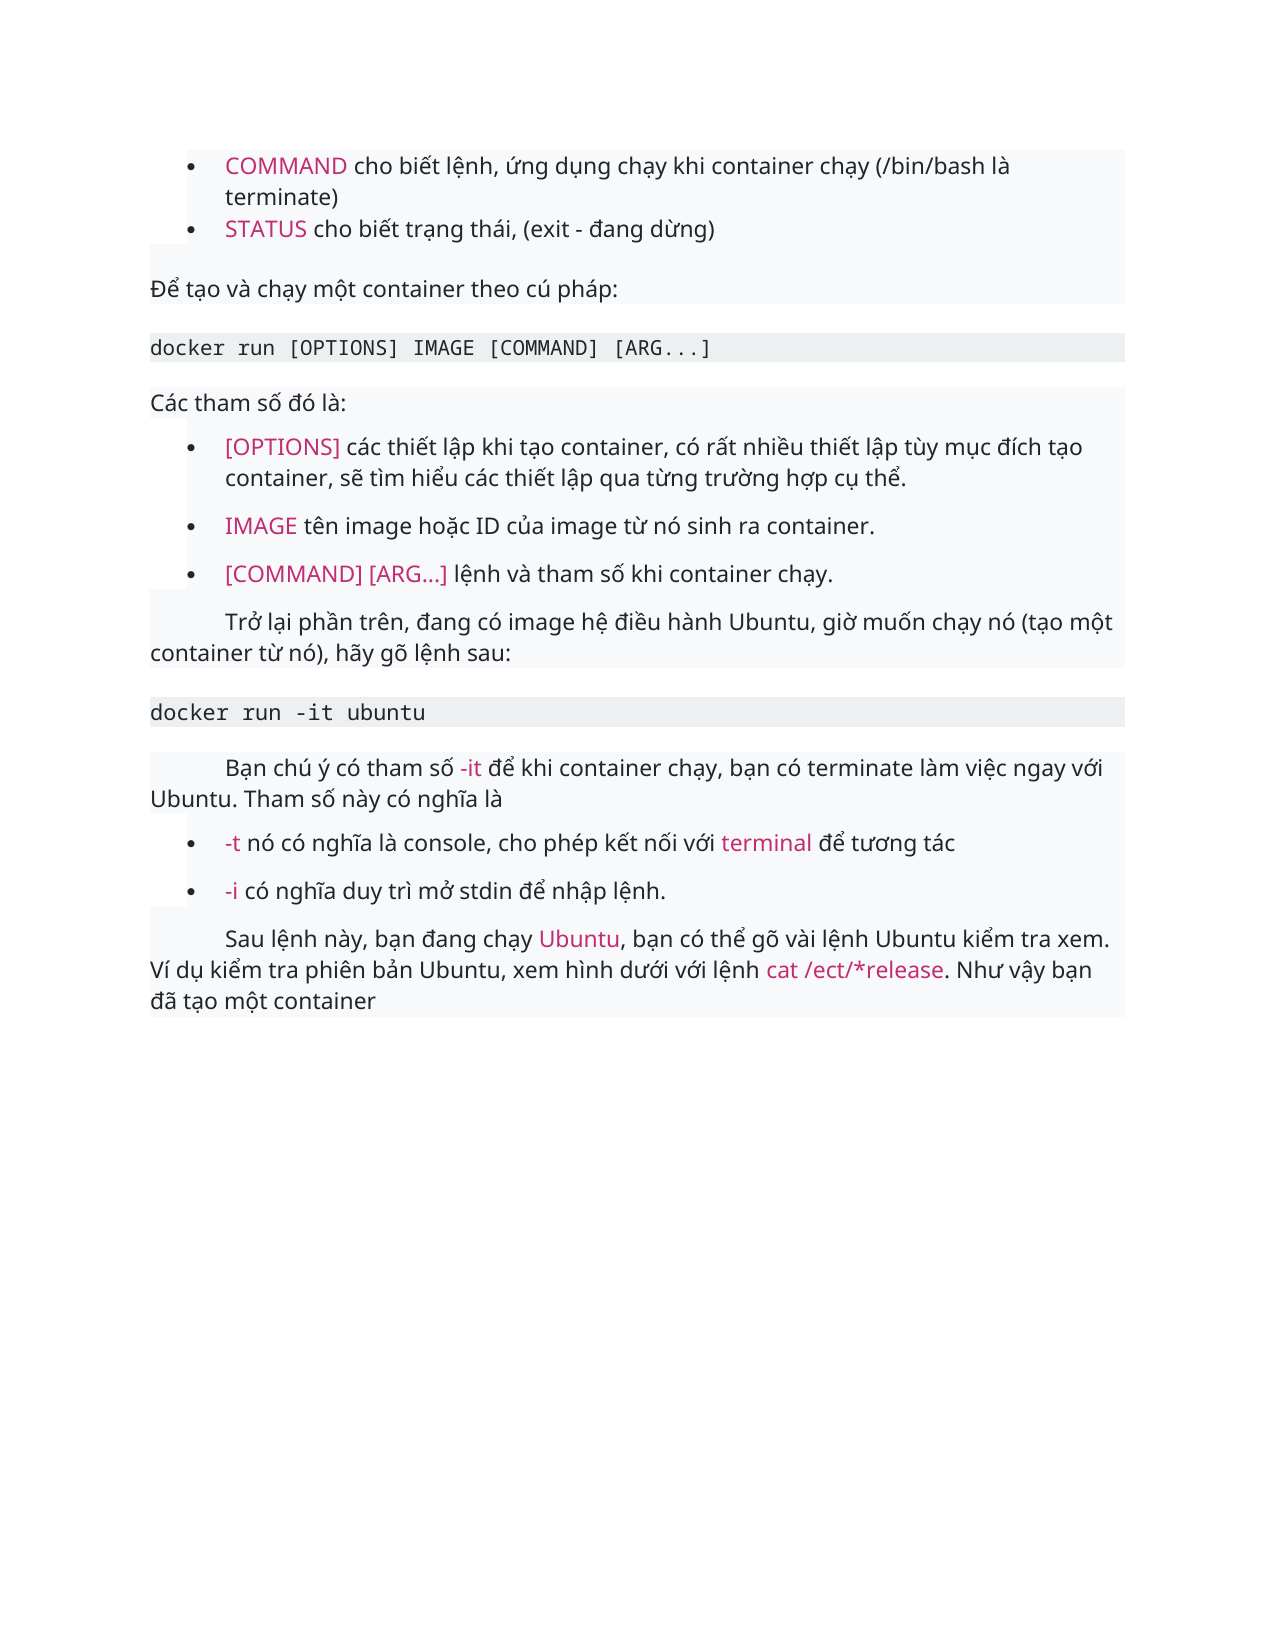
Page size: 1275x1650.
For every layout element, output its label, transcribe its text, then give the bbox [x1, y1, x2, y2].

text Để tạo và chạy một container theo cú pháp: [150, 273, 1125, 304]
list IMAGE tên image hoặc ID của image từ nó sinh ra container. [187, 510, 1125, 541]
text Trở lại phần trên, đang có image hệ điều hành Ubuntu, giờ muốn chạy nó (tạo một container từ nó), hãy gõ lệnh sau: [150, 606, 1125, 668]
list -i có nghĩa duy trì mở stdin để nhập lệnh. [187, 875, 1125, 906]
text Sau lệnh này, bạn đang chạy Ubuntu, bạn có thể gõ vài lệnh Ubuntu kiểm tra xem. Ví dụ kiểm tra phiên bản Ubuntu, xem hình dưới với lệnh cat /ect/*release. Như vậy bạn đã tạo một container [150, 923, 1125, 1017]
text docker run [OPTIONS] IMAGE [COMMAND] [ARG...] [150, 333, 1125, 362]
list -t nó có nghĩa là console, cho phép kết nối với terminal để tương tác [187, 827, 1125, 858]
text Bạn chú ý có tham số -it để khi container chạy, bạn có terminate làm việc ngay với Ubuntu. Tham số này có nghĩa là [150, 752, 1125, 814]
text docker run -it ubuntu [150, 697, 1125, 727]
list STATUS cho biết trạng thái, (exit - đang dừng) [187, 212, 1125, 244]
list COMMAND cho biết lệnh, ứng dụng chạy khi container chạy (/bin/bash là terminate) [187, 150, 1125, 212]
list [COMMAND] [ARG...] lệnh và tham số khi container chạy. [187, 558, 1125, 589]
list [OPTIONS] các thiết lập khi tạo container, có rất nhiều thiết lập tùy mục đích tạo container, sẽ tìm hiểu các thiết lập qua từng trường hợp cụ thể. [187, 431, 1125, 493]
text Các tham số đó là: [150, 387, 1125, 418]
